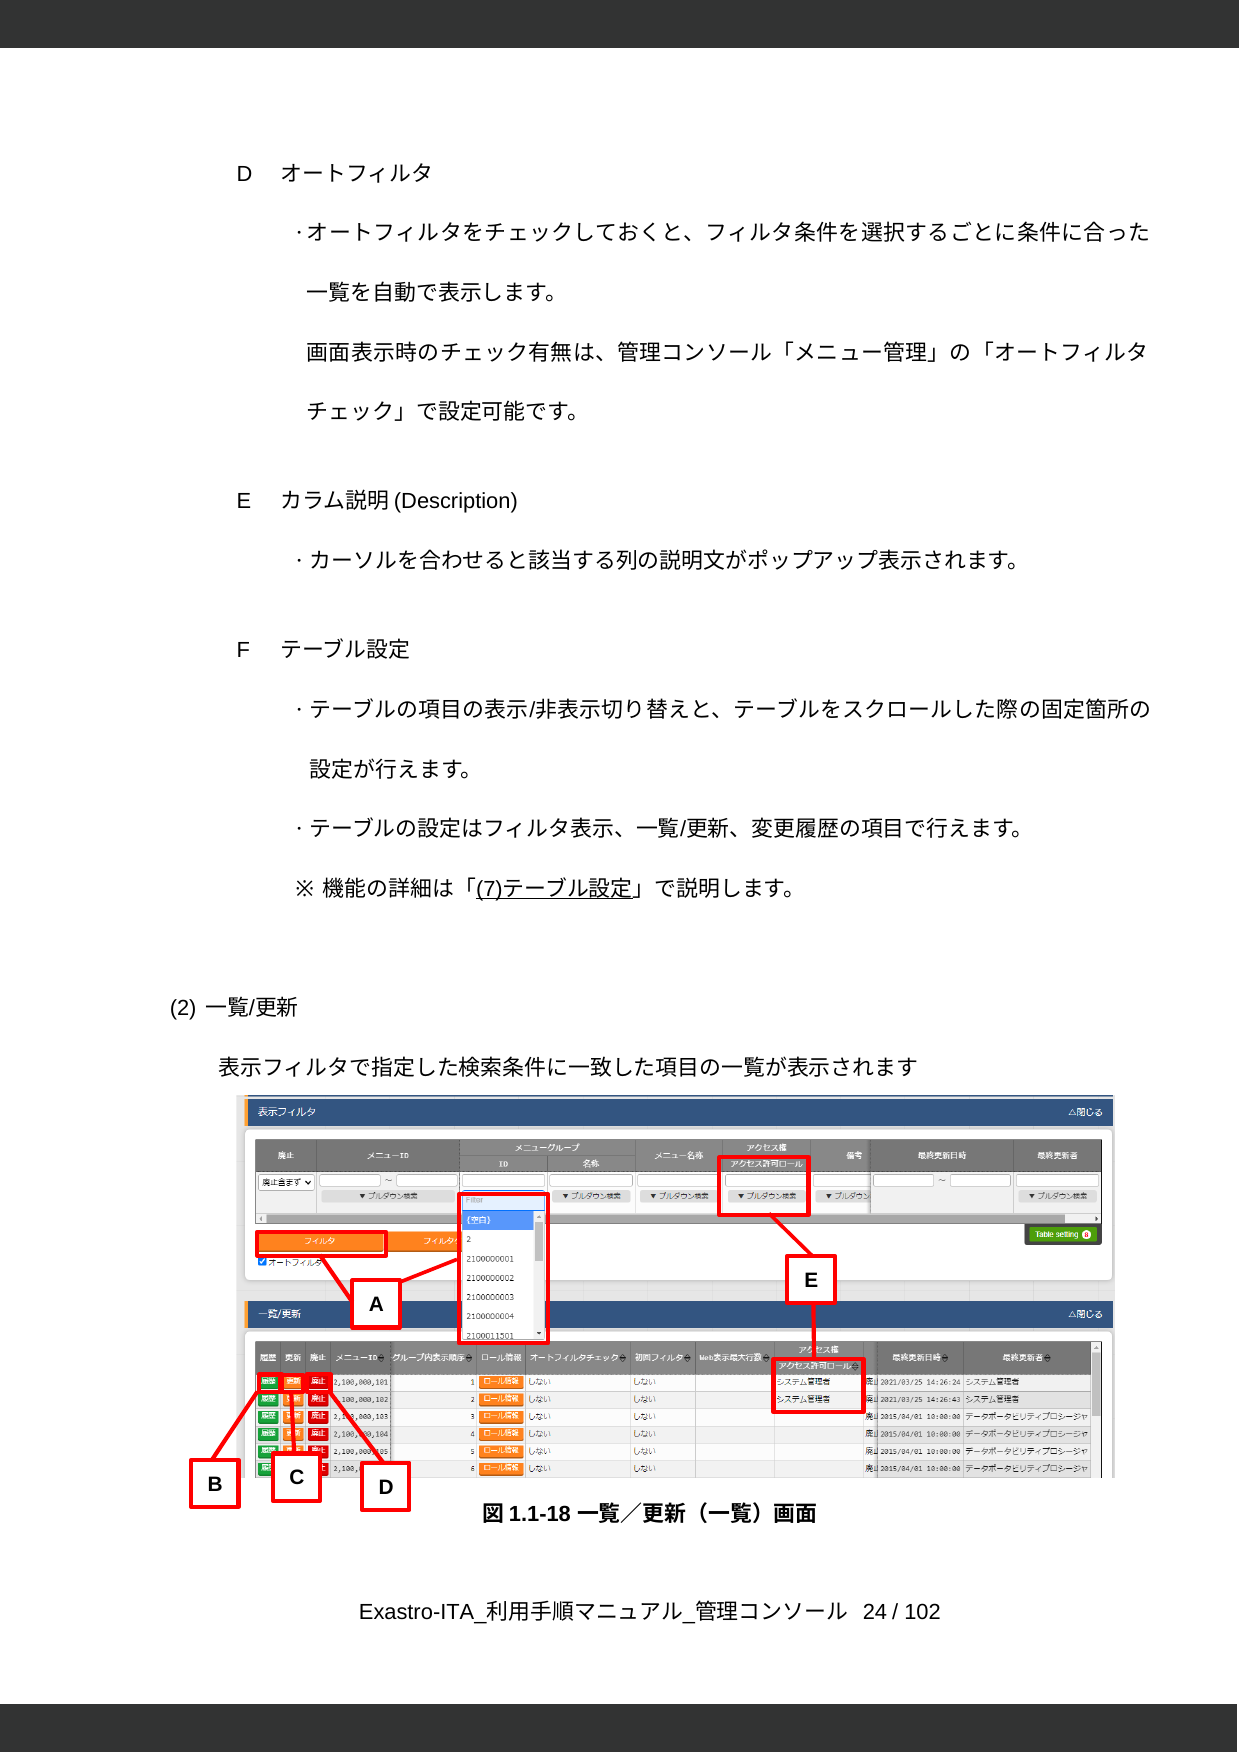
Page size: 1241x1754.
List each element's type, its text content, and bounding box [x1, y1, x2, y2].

picture [309, 1376, 328, 1390]
text オートフィルタ [236, 142, 1152, 201]
list オートフィルタをチェックしておくと、フィルタ条件を選択するごとに条件に合った一覧を自動で表示します。 [295, 201, 1152, 321]
subtitle 一覧/更新 [169, 976, 1130, 1036]
text 図 1.1-18 一覧／更新（一覧）画面 [148, 1482, 1152, 1542]
picture [236, 1095, 1115, 1478]
picture [284, 1377, 301, 1390]
picture [236, 1394, 291, 1478]
list テーブルの項目の表示/非表示切り替えと、テーブルをスクロールした際の固定箇所の設定が行えます。 [295, 678, 1152, 797]
text 画面表示時のチェック有無は、管理コンソール「メニュー管理」の「オートフィルタチェック」で設定可能です。 [307, 321, 1152, 440]
list テーブルの設定はフィルタ表示、一覧/更新、変更履歴の項目で行えます。 [295, 797, 1152, 857]
text テーブル設定 [236, 618, 1152, 678]
picture [0, 1704, 1237, 1752]
picture [261, 1377, 278, 1390]
list 機能の詳細は「(7)テーブル設定」で説明します。 [295, 857, 1152, 916]
picture [294, 1394, 378, 1478]
text カラム説明 (Description) [236, 469, 1152, 529]
picture [0, 0, 1239, 48]
text 表示フィルタで指定した検索条件に一致した項目の一覧が表示されます [218, 1036, 1152, 1095]
list カーソルを合わせると該当する列の説明文がポップアップ表示されます。 [295, 529, 1152, 589]
